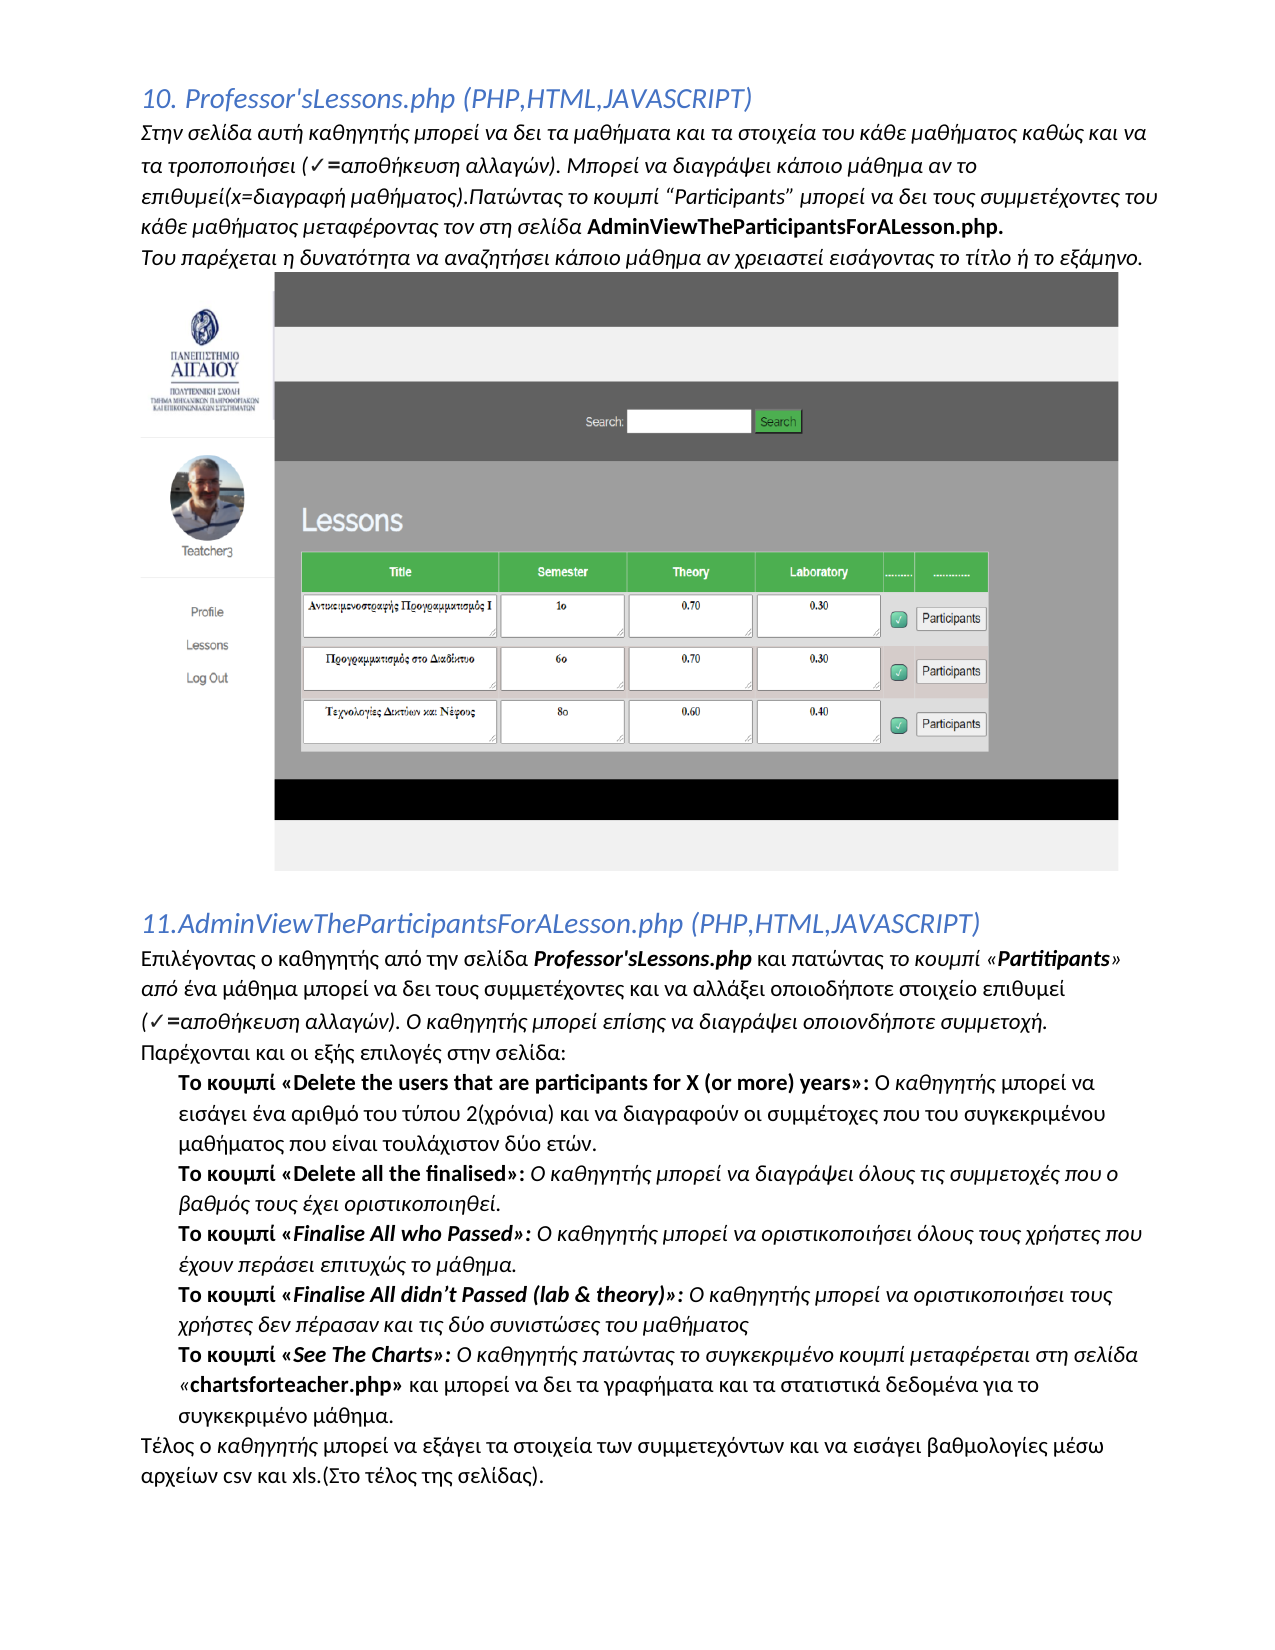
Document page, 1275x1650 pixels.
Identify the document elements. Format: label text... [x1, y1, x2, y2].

list Στην σελίδα αυτή καθηγητής μπορεί να δει τα μαθήματα και τα στοιχεία του κάθε μαθήματος καθώς και να τα τροποποιήσει (✓=αποθήκευση αλλαγών). Μπορεί να διαγράψει κάποιο μάθημα αν το επιθυμεί(x=διαγραφή μαθήματος).Πατώντας το κουμπί “Participants” μπορεί να δει τους συμμετέχοντες του κάθε μαθήματος μεταφέροντας τον στη σελίδα AdminViewTheParticipantsForALesson.php. [141, 118, 1162, 240]
list Το κουμπί «Delete all the finalised»: Ο καθηγητής μπορεί να διαγράψει όλους τις συμμετοχές που ο βαθμός τους έχει οριστικοποιηθεί. [178, 1159, 1162, 1217]
list Του παρέχεται η δυνατότητα να αναζητήσει κάποιο μάθημα αν χρειαστεί εισάγοντας το τίτλο ή το εξάμηνο. [141, 243, 1162, 271]
list Το κουμπί «See The Charts»: Ο καθηγητής πατώντας το συγκεκριμένο κουμπί μεταφέρεται στη σελίδα «chartsforteacher.php» και μπορεί να δει τα γραφήματα και τα στατιστικά δεδομένα για το συγκεκριμένο μάθημα. [178, 1340, 1162, 1429]
list AdminViewTheParticipantsForALesson.php (PHP,HTML,JAVASCRIPT) [141, 905, 1162, 941]
list Το κουμπί «Finalise All didn’t Passed (lab & theory)»: Ο καθηγητής μπορεί να οριστικοποιήσει τους χρήστες δεν πέρασαν και τις δύο συνιστώσες του μαθήματος [178, 1280, 1162, 1338]
list Τέλος ο καθηγητής μπορεί να εξάγει τα στοιχεία των συμμετεχόντων και να εισάγει βαθμολογίες μέσω αρχείων csv και xls.(Στο τέλος της σελίδας). [141, 1431, 1162, 1489]
list Professor'sLessons.php (PHP,HTML,JAVASCRIPT) [141, 80, 1162, 115]
picture [140, 272, 1119, 871]
list Επιλέγοντας ο καθηγητής από την σελίδα Professor'sLessons.php και πατώντας το κουμπί «Partitipants» από ένα μάθημα μπορεί να δει τους συμμετέχοντες και να αλλάξει οποιοδήποτε στοιχείο επιθυμεί (✓=αποθήκευση αλλαγών). Ο καθηγητής μπορεί επίσης να διαγράψει οποιονδήποτε συμμετοχή. [141, 944, 1162, 1036]
list Παρέχονται και οι εξής επιλογές στην σελίδα: [141, 1038, 1162, 1066]
list Το κουμπί «Finalise All who Passed»: Ο καθηγητής μπορεί να οριστικοποιήσει όλους τους χρήστες που έχουν περάσει επιτυχώς το μάθημα. [178, 1219, 1162, 1278]
list Το κουμπί «Delete the users that are participants for X (or more) years»: Ο καθηγητής μπορεί να εισάγει ένα αριθμό του τύπου 2(χρόνια) και να διαγραφούν οι συμμέτοχες που του συγκεκριμένου μαθήματος που είναι τουλάχιστον δύο ετών. [178, 1068, 1162, 1157]
